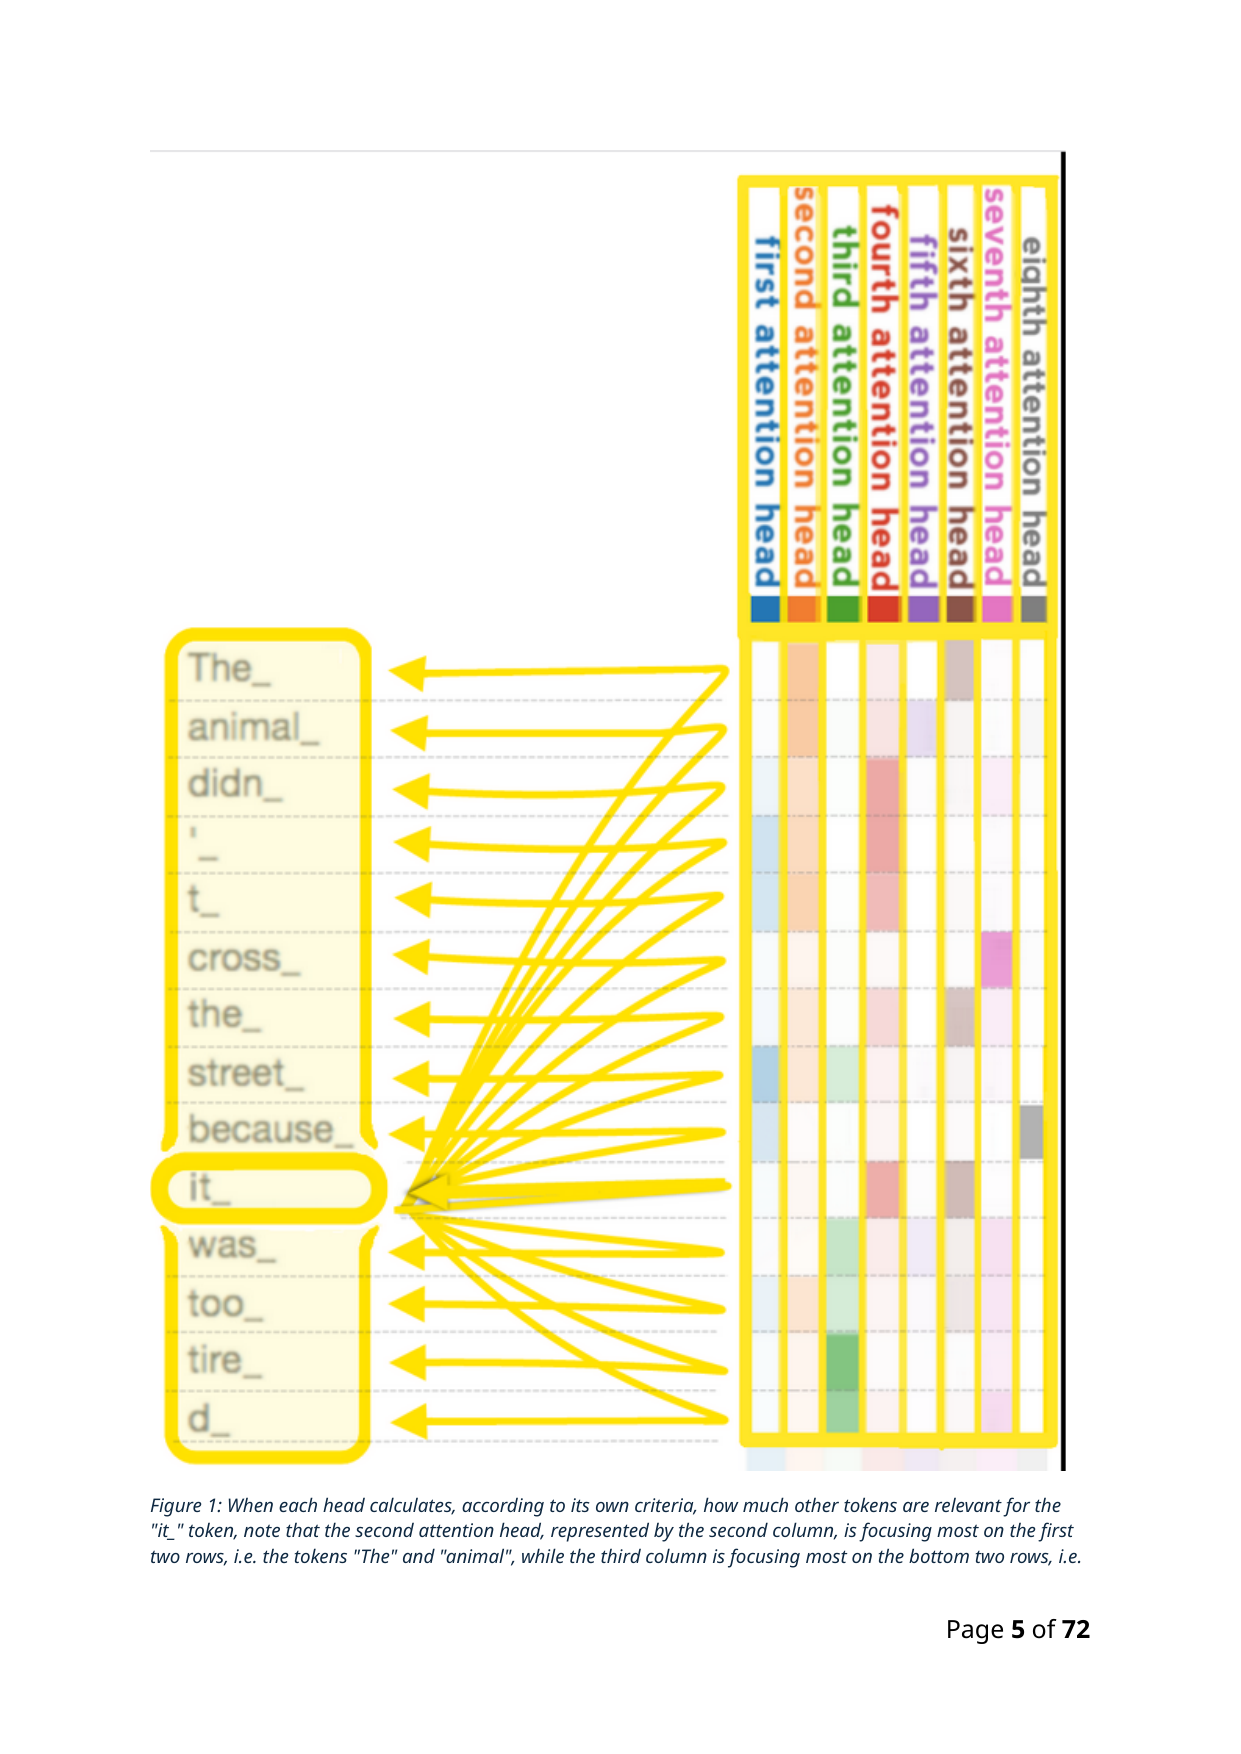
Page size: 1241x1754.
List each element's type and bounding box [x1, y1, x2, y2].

text [150, 1492, 1090, 1569]
picture [150, 150, 1066, 1471]
